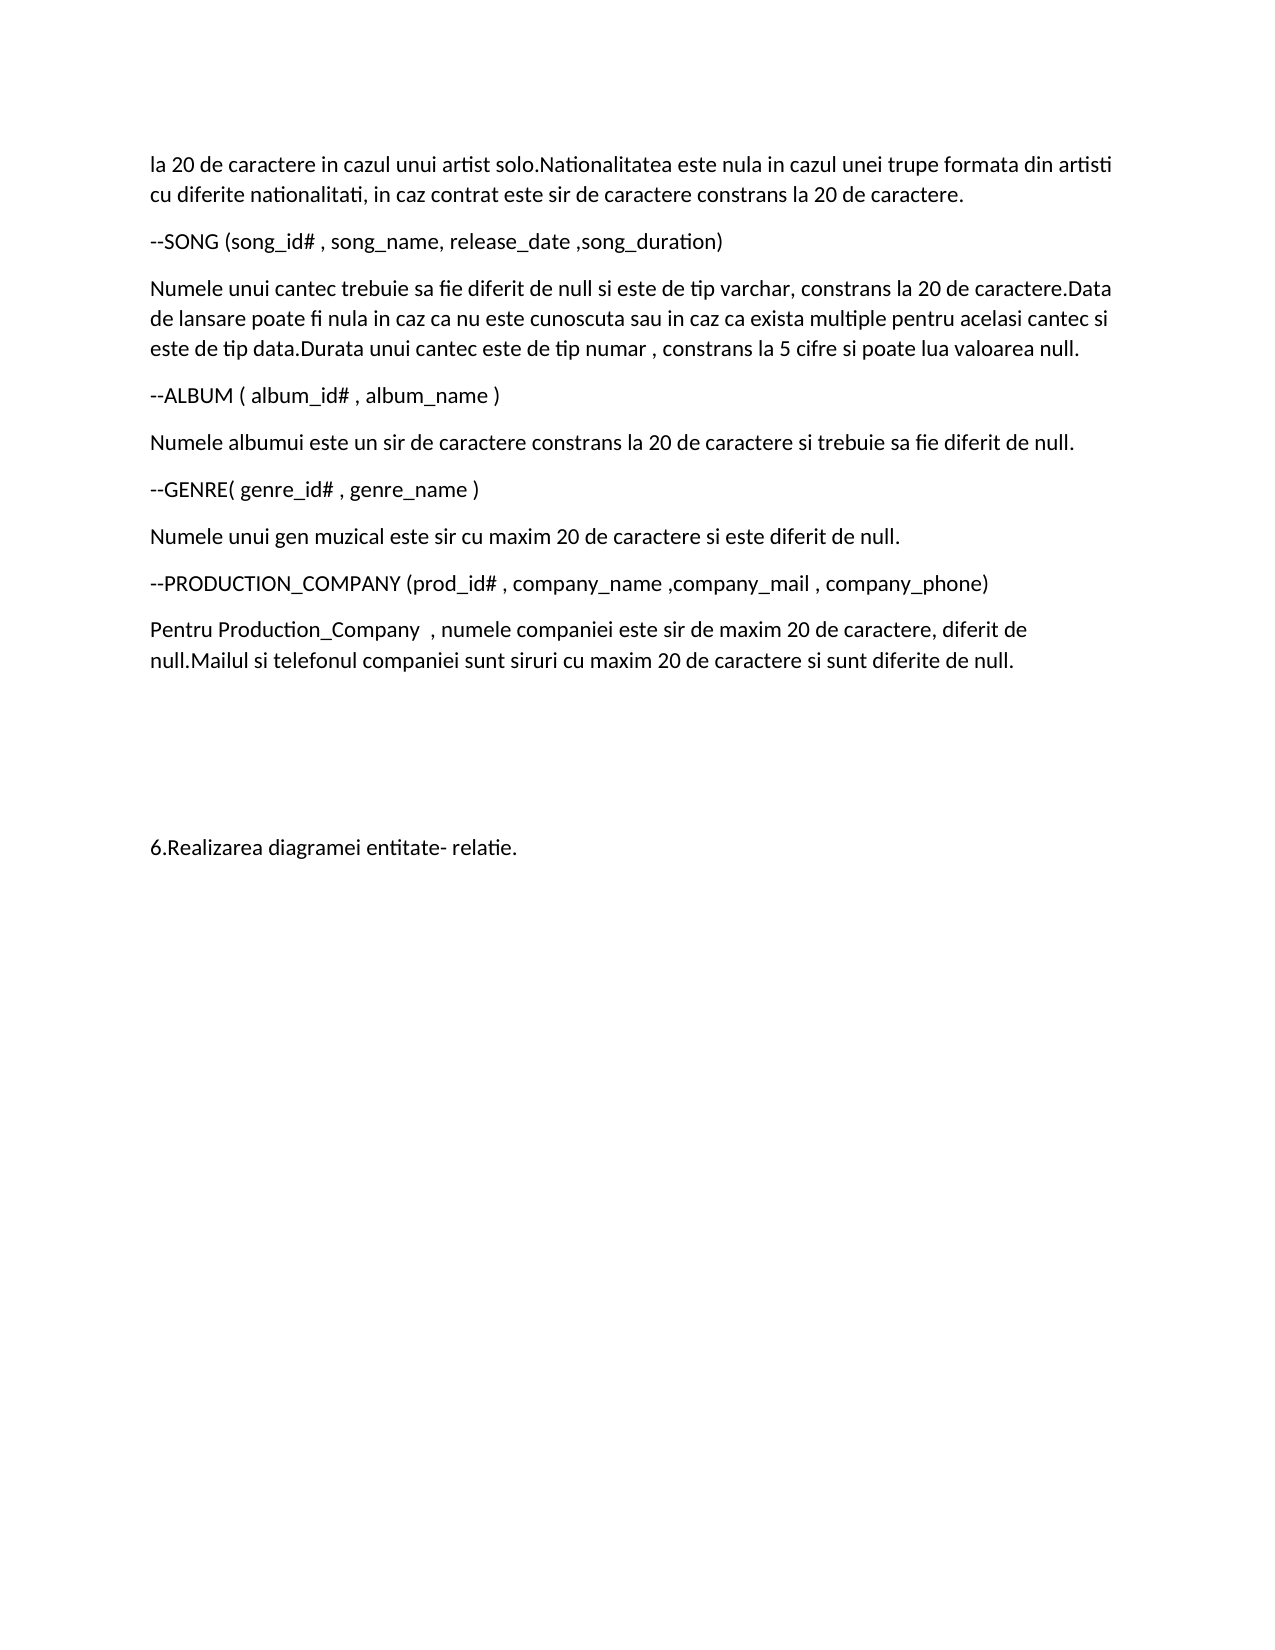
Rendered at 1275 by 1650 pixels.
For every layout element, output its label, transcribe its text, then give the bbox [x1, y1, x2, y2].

text Numele unui gen muzical este sir cu maxim 20 de caractere si este diferit de null. [150, 522, 1125, 550]
text --ALBUM ( album_id# , album_name ) [150, 381, 1125, 409]
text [150, 150, 1125, 208]
text --PRODUCTION_COMPANY (prod_id# , company_name ,company_mail , company_phone) [150, 569, 1125, 597]
text 6.Realizarea diagramei entitate- relatie. [150, 833, 1125, 861]
text --SONG (song_id# , song_name, release_date ,song_duration) [150, 227, 1125, 255]
text Numele albumui este un sir de caractere constrans la 20 de caractere si trebuie sa fie diferit de null. [150, 428, 1125, 456]
text Pentru Production_Company , numele companiei este sir de maxim 20 de caractere, diferit de null.Mailul si telefonul companiei sunt siruri cu maxim 20 de caractere si sunt diferite de null. [150, 616, 1125, 674]
text --GENRE( genre_id# , genre_name ) [150, 475, 1125, 503]
text Numele unui cantec trebuie sa fie diferit de null si este de tip varchar, constrans la 20 de caractere.Data de lansare poate fi nula in caz ca nu este cunoscuta sau in caz ca exista multiple pentru acelasi cantec si este de tip data.Durata unui cantec este de tip numar , constrans la 5 cifre si poate lua valoarea null. [150, 274, 1125, 362]
